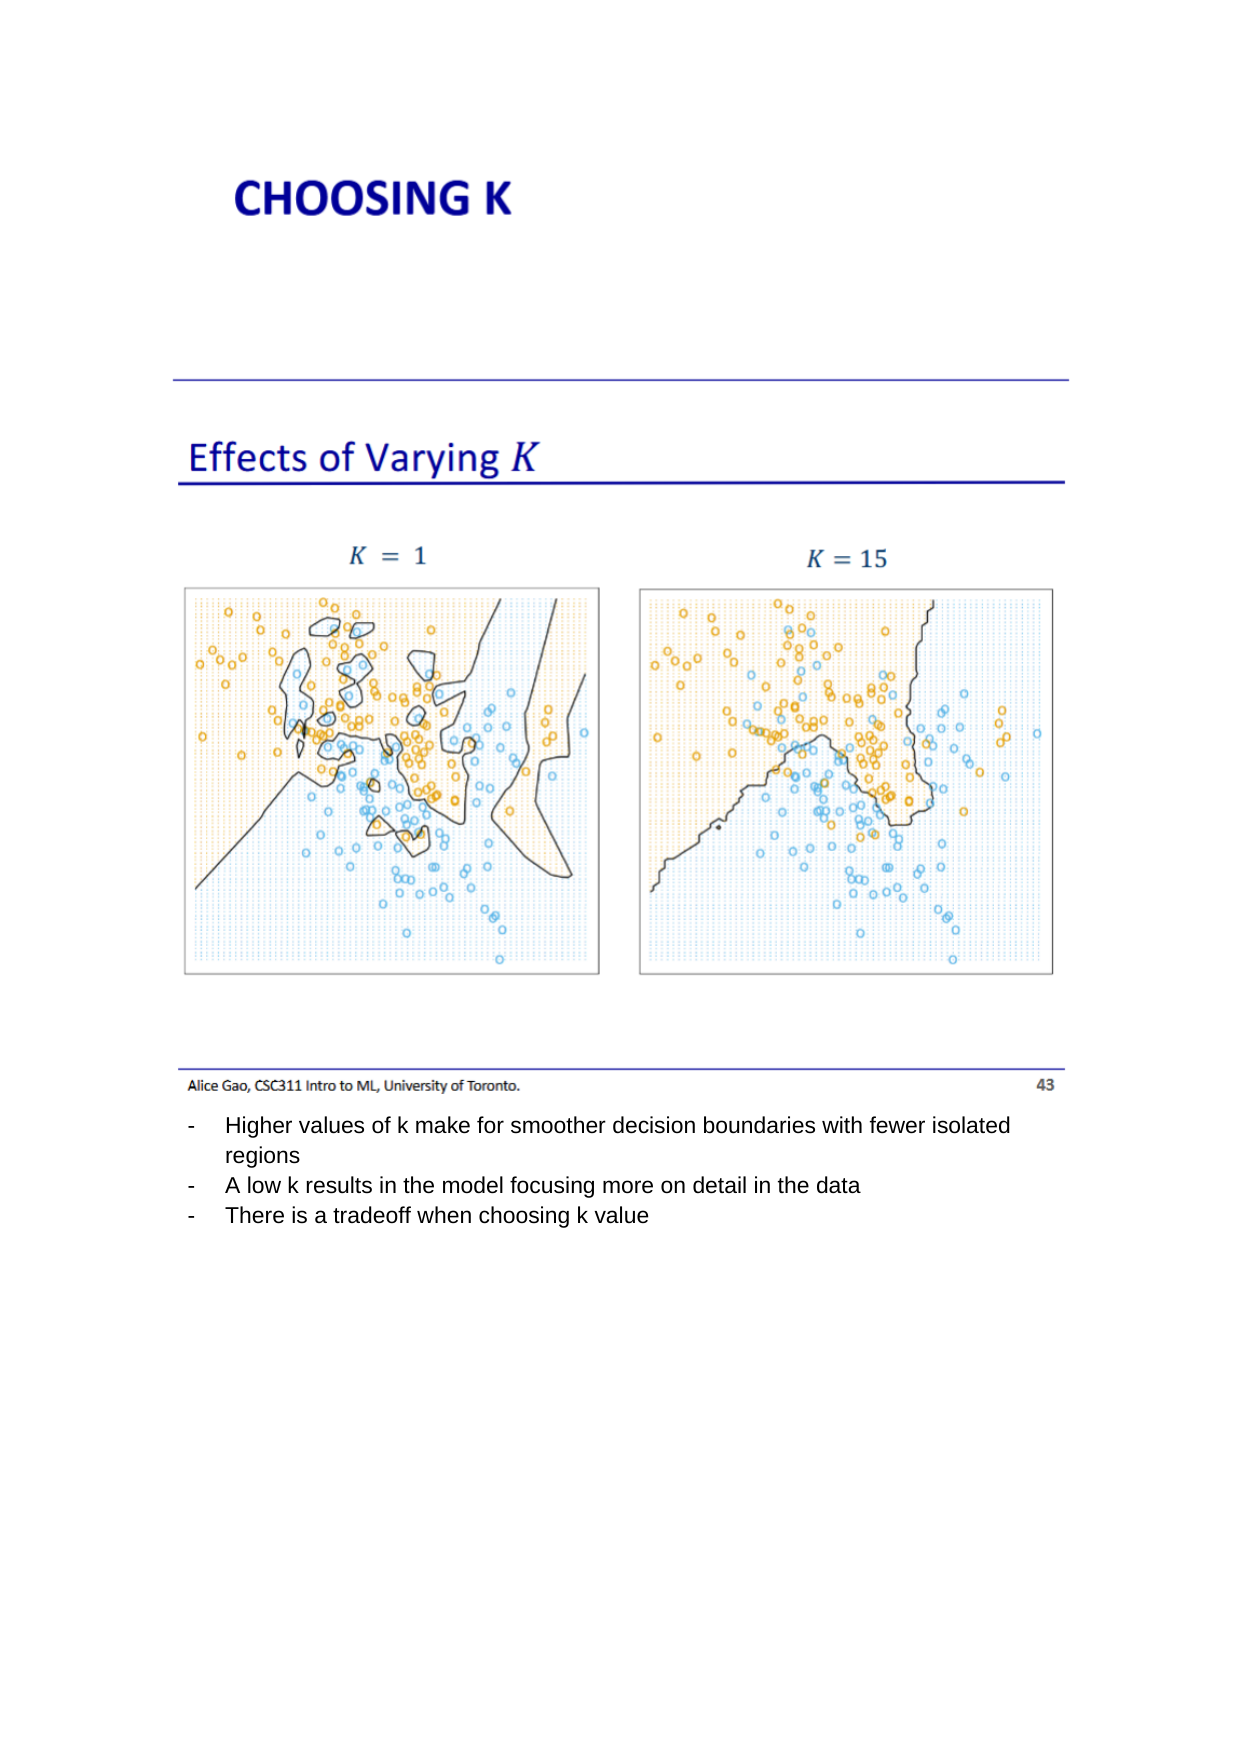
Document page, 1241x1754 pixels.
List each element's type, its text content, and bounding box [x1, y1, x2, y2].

list Higher values of k make for smoother decision boundaries with fewer isolated regions [187, 1112, 1090, 1168]
picture [150, 406, 1091, 1108]
list A low k results in the model focusing more on detail in the data [187, 1172, 1090, 1199]
picture [150, 150, 1091, 402]
list There is a tradeoff when choosing k value [187, 1202, 1090, 1229]
